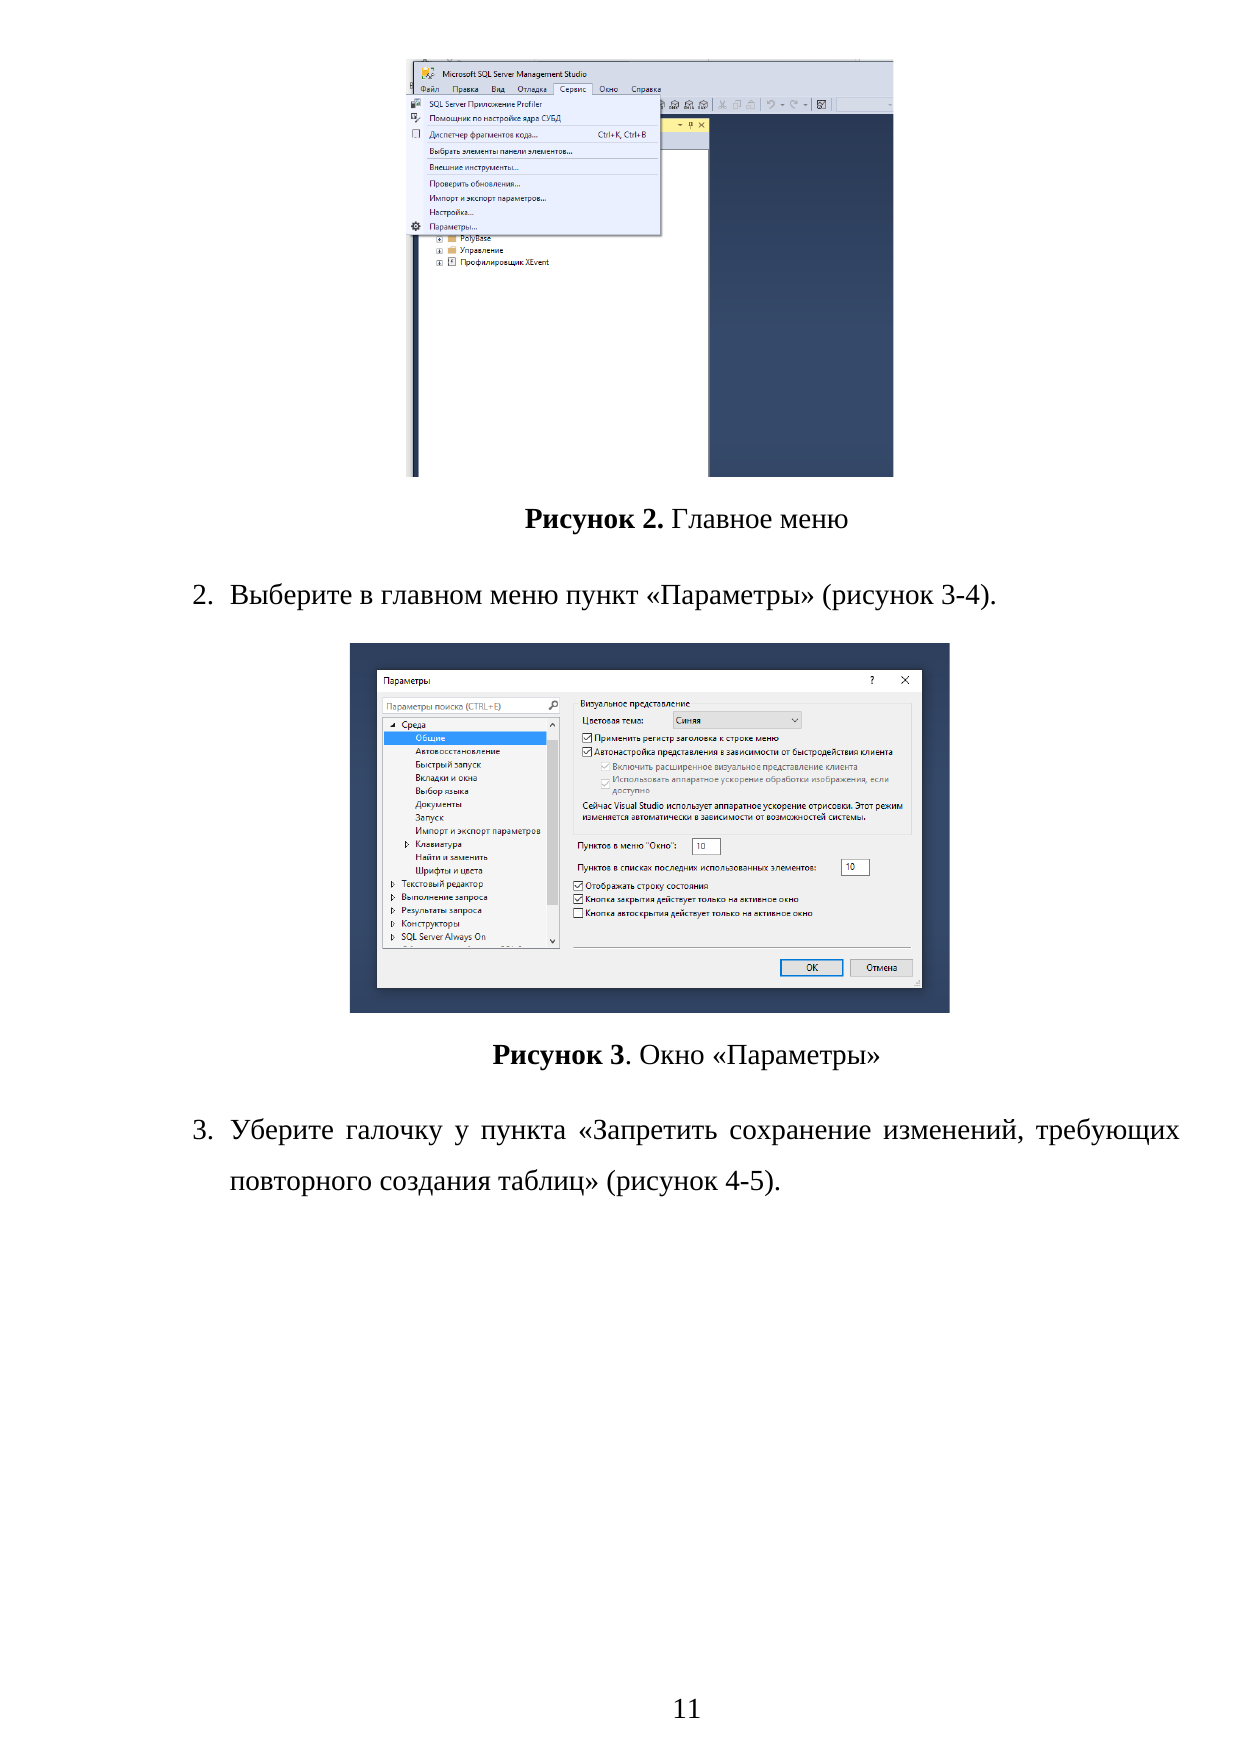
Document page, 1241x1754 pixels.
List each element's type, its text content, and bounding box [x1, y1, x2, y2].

list Уберите галочку у пункта «Запретить сохранение изменений, требующих повторного создания таблиц» (рисунок 4-5). [192, 1112, 1181, 1196]
picture [349, 643, 950, 1013]
text Рисунок 3. Окно «Параметры» [118, 1037, 1181, 1071]
picture [406, 59, 894, 477]
text Рисунок 2. Главное меню [118, 501, 1181, 535]
list Выберите в главном меню пункт «Параметры» (рисунок 3-4). [192, 577, 1181, 610]
